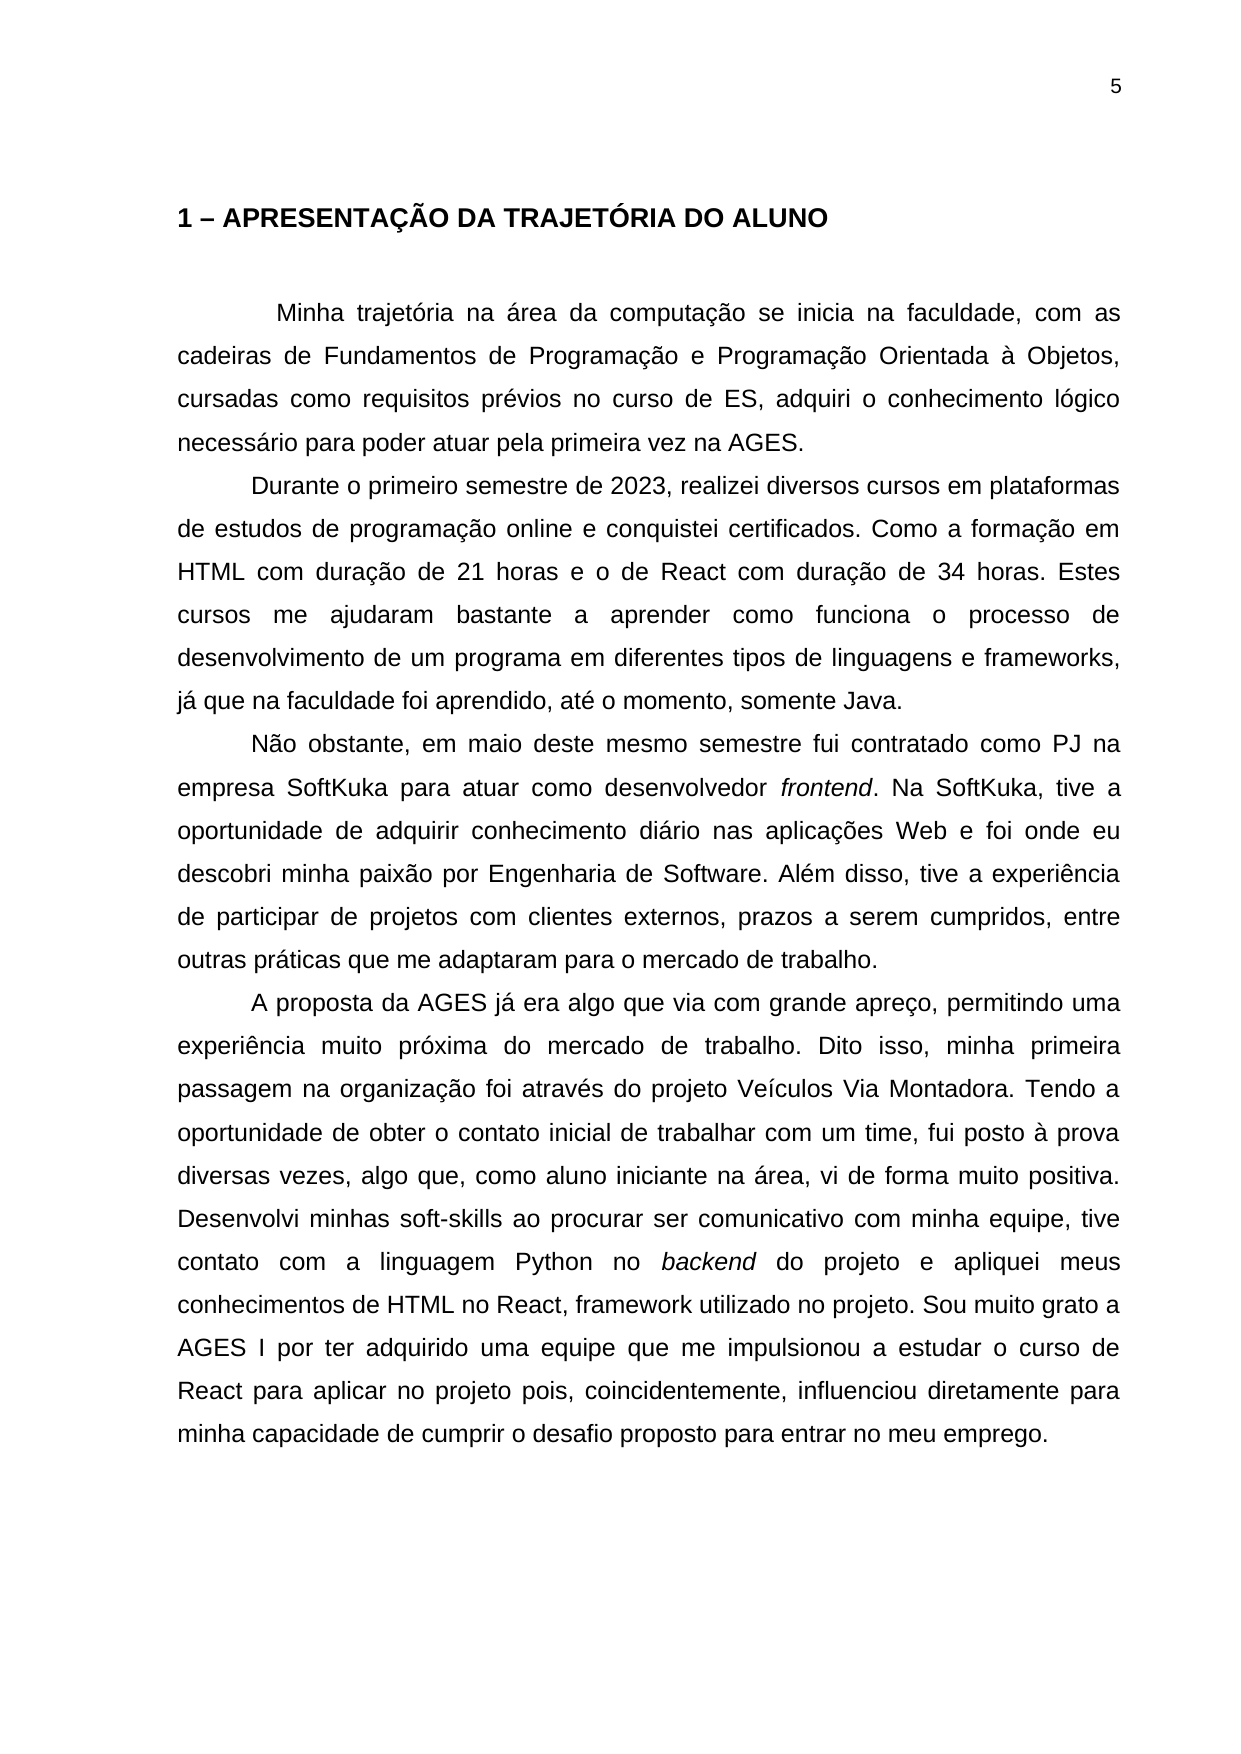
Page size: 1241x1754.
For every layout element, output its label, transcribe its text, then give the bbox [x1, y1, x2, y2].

text Não obstante, em maio deste mesmo semestre fui contratado como PJ na empresa SoftKuka para atuar como desenvolvedor frontend. Na SoftKuka, tive a oportunidade de adquirir conhecimento diário nas aplicações Web e foi onde eu descobri minha paixão por Engenharia de Software. Além disso, tive a experiência de participar de projetos com clientes externos, prazos a serem cumpridos, entre outras práticas que me adaptaram para o mercado de trabalho. [177, 729, 1122, 974]
text A proposta da AGES já era algo que via com grande apreço, permitindo uma experiência muito próxima do mercado de trabalho. Dito isso, minha primeira passagem na organização foi através do projeto Veículos Via Montadora. Tendo a oportunidade de obter o contato inicial de trabalhar com um time, fui posto à prova diversas vezes, algo que, como aluno iniciante na área, vi de forma muito positiva. Desenvolvi minhas soft-skills ao procurar ser comunicativo com minha equipe, tive contato com a linguagem Python no backend do projeto e apliquei meus conhecimentos de HTML no React, framework utilizado no projeto. Sou muito grato a AGES I por ter adquirido uma equipe que me impulsionou a estudar o curso de React para aplicar no projeto pois, coincidentemente, influenciou diretamente para minha capacidade de cumprir o desafio proposto para entrar no meu emprego. [177, 988, 1122, 1448]
text Minha trajetória na área da computação se inicia na faculdade, com as cadeiras de Fundamentos de Programação e Programação Orientada à Objetos, cursadas como requisitos prévios no curso de ES, adquiri o conhecimento lógico necessário para poder atuar pela primeira vez na AGES. [177, 298, 1122, 456]
text Durante o primeiro semestre de 2023, realizei diversos cursos em plataformas de estudos de programação online e conquistei certificados. Como a formação em HTML com duração de 21 horas e o de React com duração de 34 horas. Estes cursos me ajudaram bastante a aprender como funciona o processo de desenvolvimento de um programa em diferentes tipos de linguagens e frameworks, já que na faculdade foi aprendido, até o momento, somente Java. [177, 471, 1122, 715]
subtitle 1 – APRESENTAÇÃO DA TRAJETÓRIA DO ALUNO [177, 202, 1122, 233]
